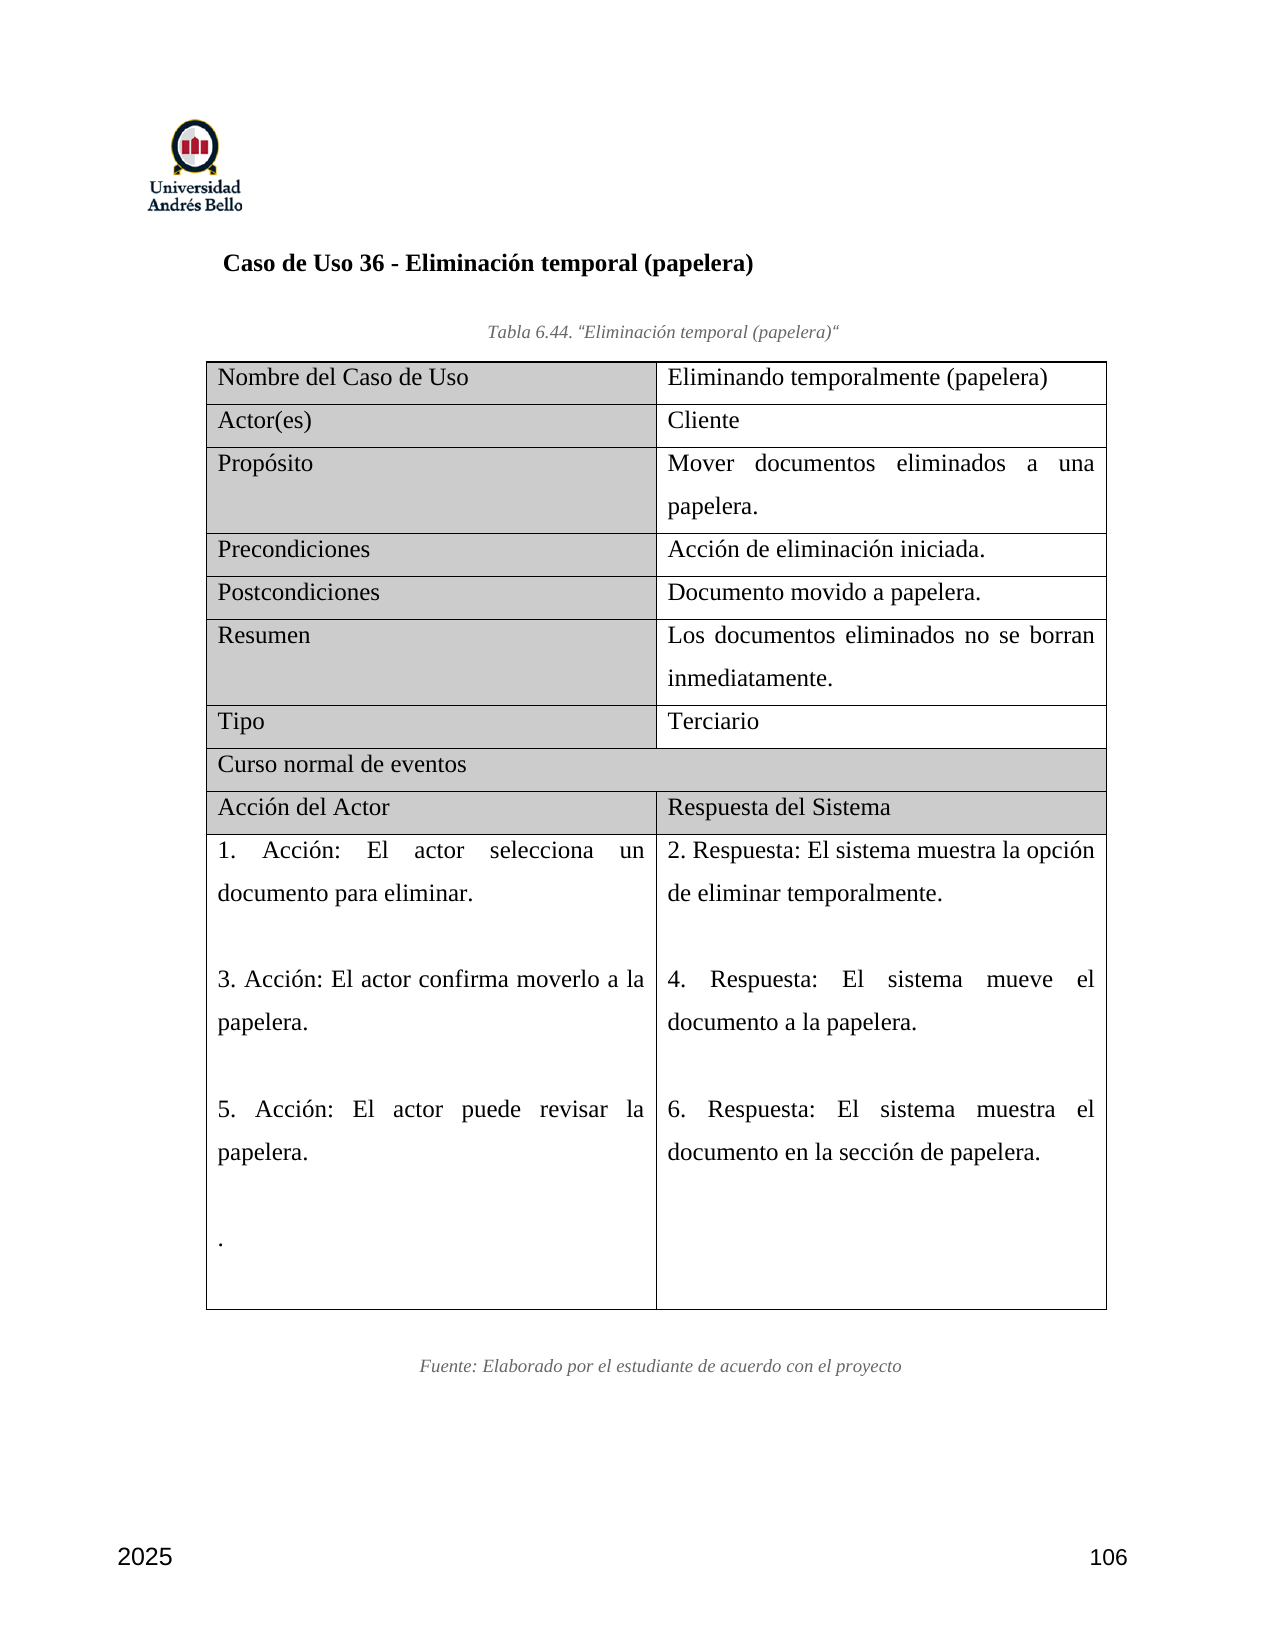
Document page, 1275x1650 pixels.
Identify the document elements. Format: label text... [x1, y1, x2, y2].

table_cell Acción de eliminación iniciada. [657, 534, 1106, 576]
table_header Nombre del Caso de Uso [207, 363, 656, 404]
table_cell Terciario [657, 706, 1106, 748]
text Fuente: Elaborado por el estudiante de acuerdo con el proyecto [298, 528, 1127, 1377]
table_cell Postcondiciones [207, 577, 656, 619]
table_cell Tipo [207, 706, 656, 748]
table_cell Actor(es) [207, 405, 656, 447]
table_cell Resumen [207, 620, 656, 705]
table_cell Mover documentos eliminados a una papelera. [657, 448, 1106, 533]
subtitle Tabla 6.44. “Eliminación temporal (papelera)“ [487, 321, 1127, 342]
table_cell Los documentos eliminados no se borran inmediatamente. [657, 620, 1106, 705]
table_cell Curso normal de eventos [207, 749, 1106, 791]
table_cell Acción del Actor [207, 792, 656, 834]
table_header Eliminando temporalmente (papelera) [657, 363, 1106, 404]
table_cell Precondiciones [207, 534, 656, 576]
picture [147, 118, 243, 212]
table_cell Respuesta del Sistema [657, 792, 1106, 834]
table_cell Documento movido a papelera. [657, 577, 1106, 619]
table_cell Propósito [207, 448, 656, 533]
table_cell Cliente [657, 405, 1106, 447]
text Caso de Uso 36 - Eliminación temporal (papelera) [148, 248, 1127, 277]
table_cell 2. Respuesta: El sistema muestra la opción de eliminar temporalmente. 4. Respuesta: El sistema mueve el documento a la papelera. 6. Respuesta: El sistema muestra el documento en la sección de papelera. [657, 835, 1106, 1309]
table_cell 1. Acción: El actor selecciona un documento para eliminar. 3. Acción: El actor confirma moverlo a la papelera. 5. Acción: El actor puede revisar la papelera. . [207, 835, 656, 1309]
